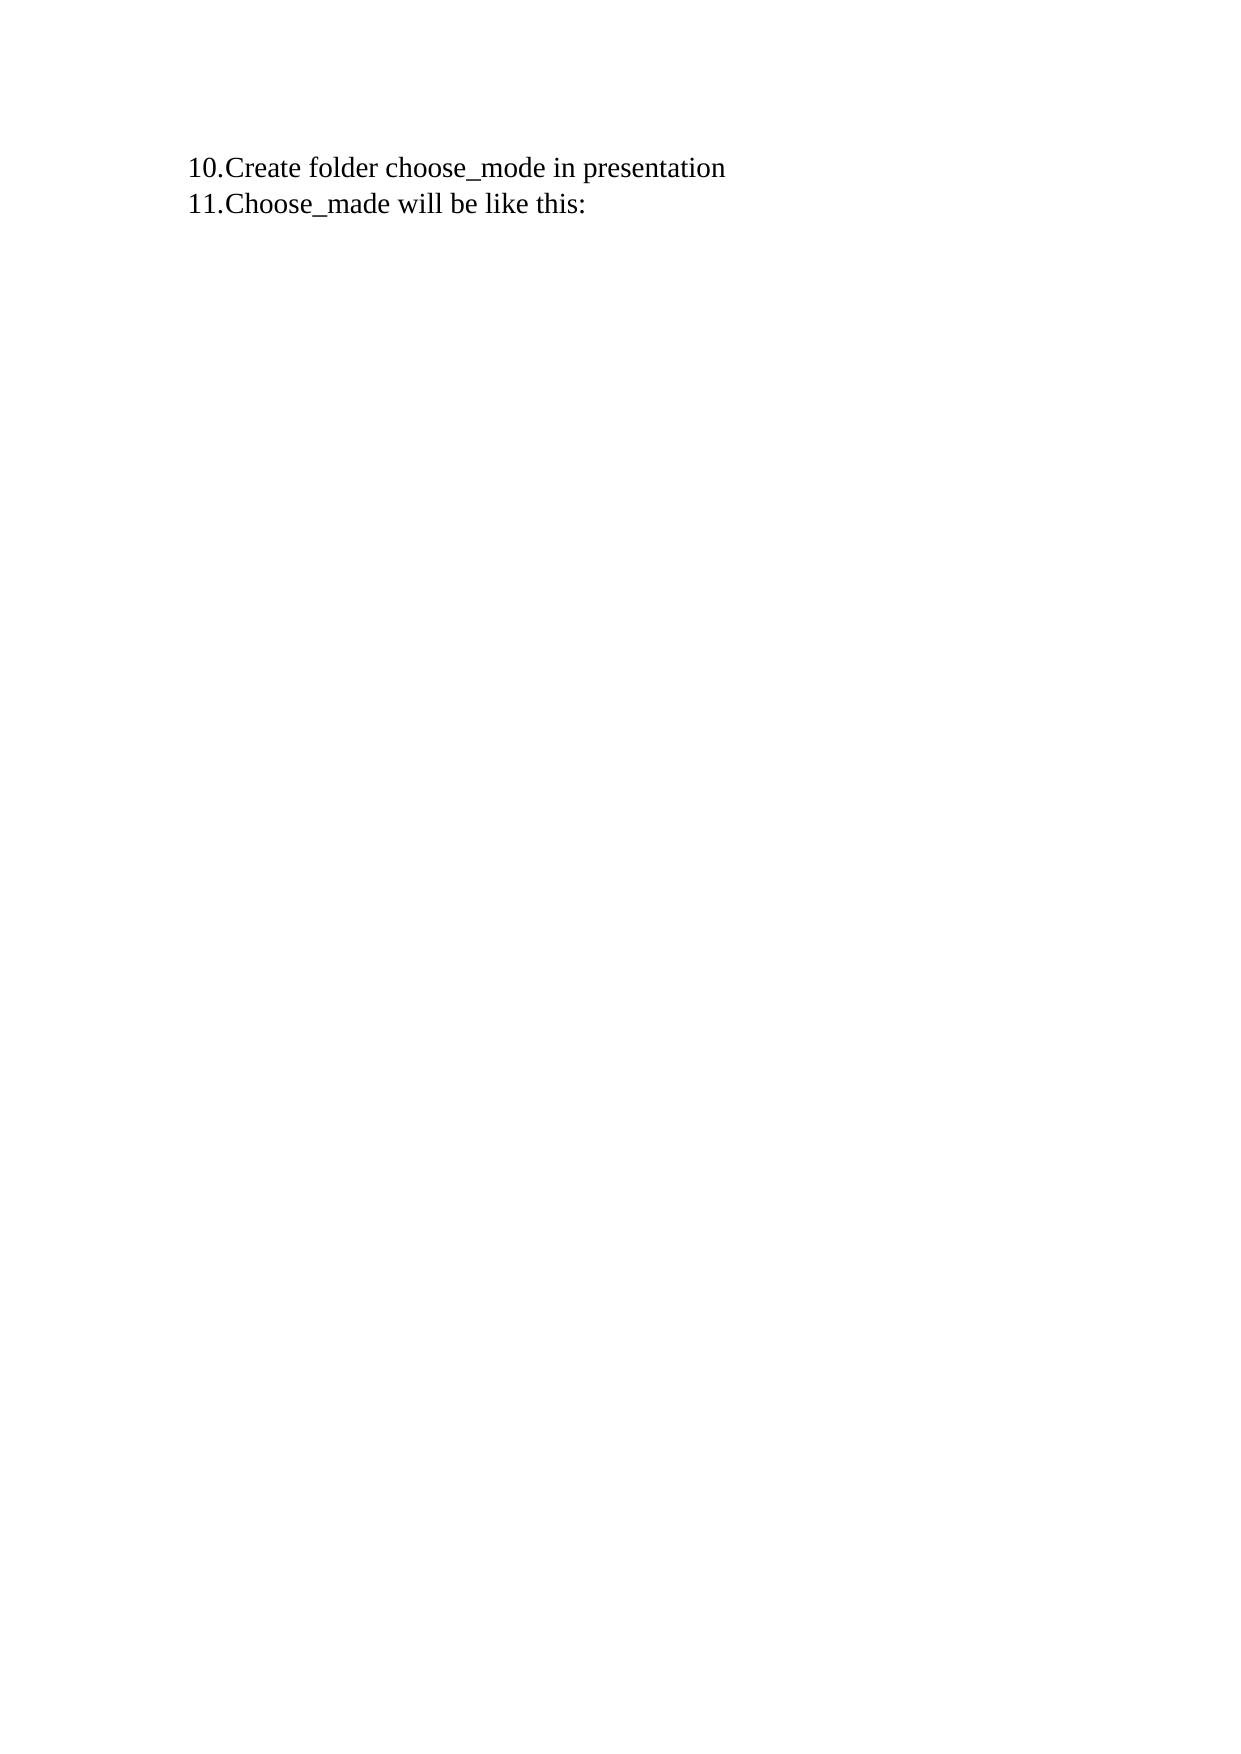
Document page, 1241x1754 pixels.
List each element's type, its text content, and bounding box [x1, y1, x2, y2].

list Choose_made will be like this: [187, 186, 1090, 220]
list Create folder choose_mode in presentation [187, 150, 1090, 183]
